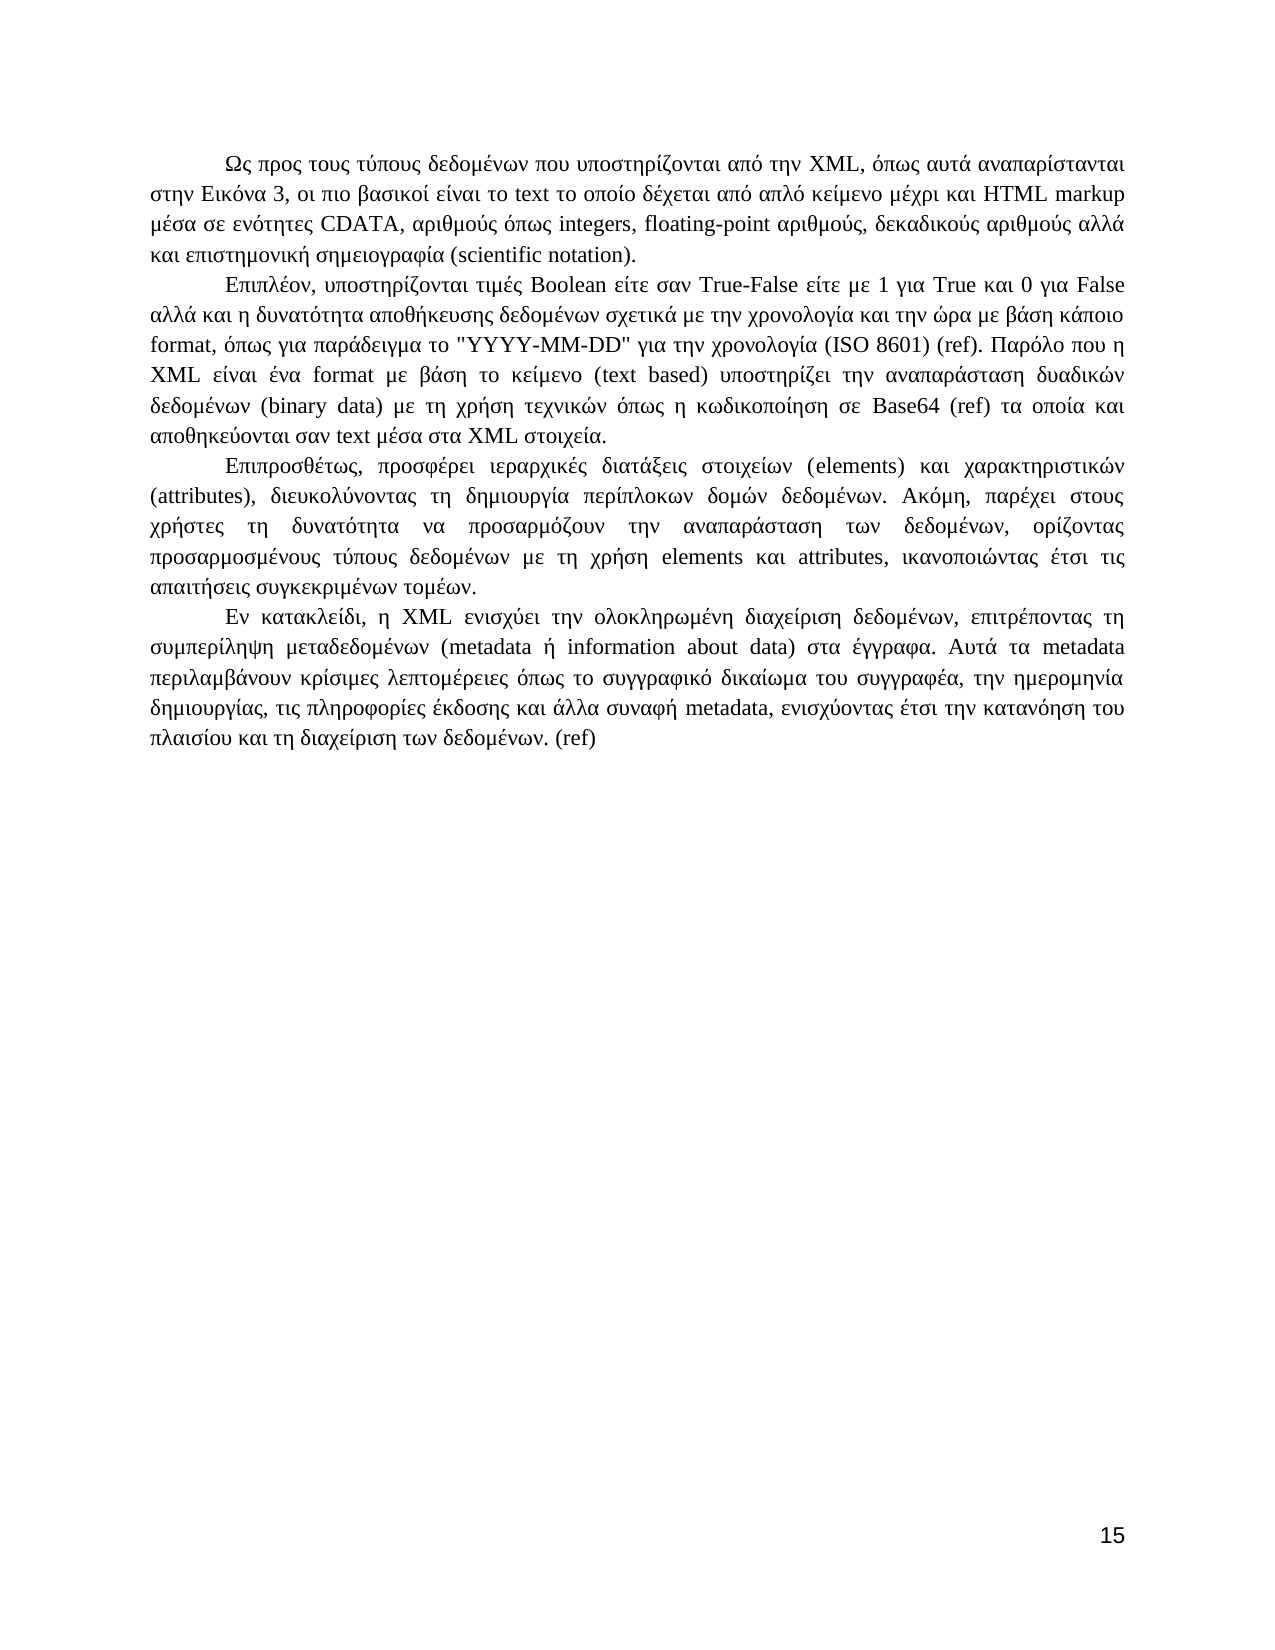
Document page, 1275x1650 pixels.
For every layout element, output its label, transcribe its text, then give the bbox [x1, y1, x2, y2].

text Ως προς τους τύπους δεδομένων που υποστηρίζονται από την XML, όπως αυτά αναπαρίστανται στην Εικόνα 3, οι πιο βασικοί είναι το text το οποίο δέχεται από απλό κείμενο μέχρι και HTML markup μέσα σε ενότητες CDATA, αριθμούς όπως integers, floating-point αριθμούς, δεκαδικούς αριθμούς αλλά και επιστημονική σημειογραφία (scientific notation). [150, 207, 1125, 230]
text Επιπροσθέτως, προσφέρει ιεραρχικές διατάξεις στοιχείων (elements) και χαρακτηριστικών (attributes), διευκολύνοντας τη δημιουργία περίπλοκων δομών δεδομένων. Ακόμη, παρέχει στους χρήστες τη δυνατότητα να προσαρμόζουν την αναπαράσταση των δεδομένων, ορίζοντας προσαρμοσμένους τύπους δεδομένων με τη χρήση elements και attributes, ικανοποιώντας έτσι τις απαιτήσεις συγκεκριμένων τομέων. [150, 569, 1125, 599]
text Εν κατακλείδι, η XML ενισχύει την ολοκληρωμένη διαχείριση δεδομένων, επιτρέποντας τη συμπερίληψη μεταδεδομένων (metadata ή information about data) στα έγγραφα. Αυτά τα metadata περιλαμβάνουν κρίσιμες λεπτομέρειες όπως το συγγραφικό δικαίωμα του συγγραφέα, την ημερομηνία δημιουργίας, τις πληροφορίες έκδοσης και άλλα συναφή metadata, ενισχύοντας έτσι την κατανόηση του πλαισίου και τη διαχείριση των δεδομένων. (ref) [150, 720, 1125, 750]
text Επιπλέον, υποστηρίζονται τιμές Boolean είτε σαν True-False είτε με 1 για True και 0 για False αλλά και η δυνατότητα αποθήκευσης δεδομένων σχετικά με την χρονολογία και την ώρα με βάση κάποιο format, όπως για παράδειγμα το "YYYY-MM-DD" για την χρονολογία (ISO 8601) (ref). Παρόλο που η XML είναι ένα format με βάση το κείμενο (text based) υποστηρίζει την αναπαράσταση δυαδικών δεδομένων (binary data) με τη χρήση τεχνικών όπως η κωδικοποίηση σε Base64 (ref) τα οποία και αποθηκεύονται σαν text μέσα στα XML στοιχεία. [150, 413, 1125, 448]
text Ως προς τους τύπους δεδομένων που υποστηρίζονται από την XML, όπως αυτά αναπαρίστανται στην Εικόνα 3, οι πιο βασικοί είναι το text το οποίο δέχεται από απλό κείμενο μέχρι και HTML markup μέσα σε ενότητες CDATA, αριθμούς όπως integers, floating-point αριθμούς, δεκαδικούς αριθμούς αλλά και επιστημονική σημειογραφία (scientific notation). [150, 231, 1125, 267]
text Ως προς τους τύπους δεδομένων που υποστηρίζονται από την XML, όπως αυτά αναπαρίστανται στην Εικόνα 3, οι πιο βασικοί είναι το text το οποίο δέχεται από απλό κείμενο μέχρι και HTML markup μέσα σε ενότητες CDATA, αριθμούς όπως integers, floating-point αριθμούς, δεκαδικούς αριθμούς αλλά και επιστημονική σημειογραφία (scientific notation). [150, 150, 1125, 180]
text Εν κατακλείδι, η XML ενισχύει την ολοκληρωμένη διαχείριση δεδομένων, επιτρέποντας τη συμπερίληψη μεταδεδομένων (metadata ή information about data) στα έγγραφα. Αυτά τα metadata περιλαμβάνουν κρίσιμες λεπτομέρειες όπως το συγγραφικό δικαίωμα του συγγραφέα, την ημερομηνία δημιουργίας, τις πληροφορίες έκδοσης και άλλα συναφή metadata, ενισχύοντας έτσι την κατανόηση του πλαισίου και τη διαχείριση των δεδομένων. (ref) [150, 629, 1125, 664]
